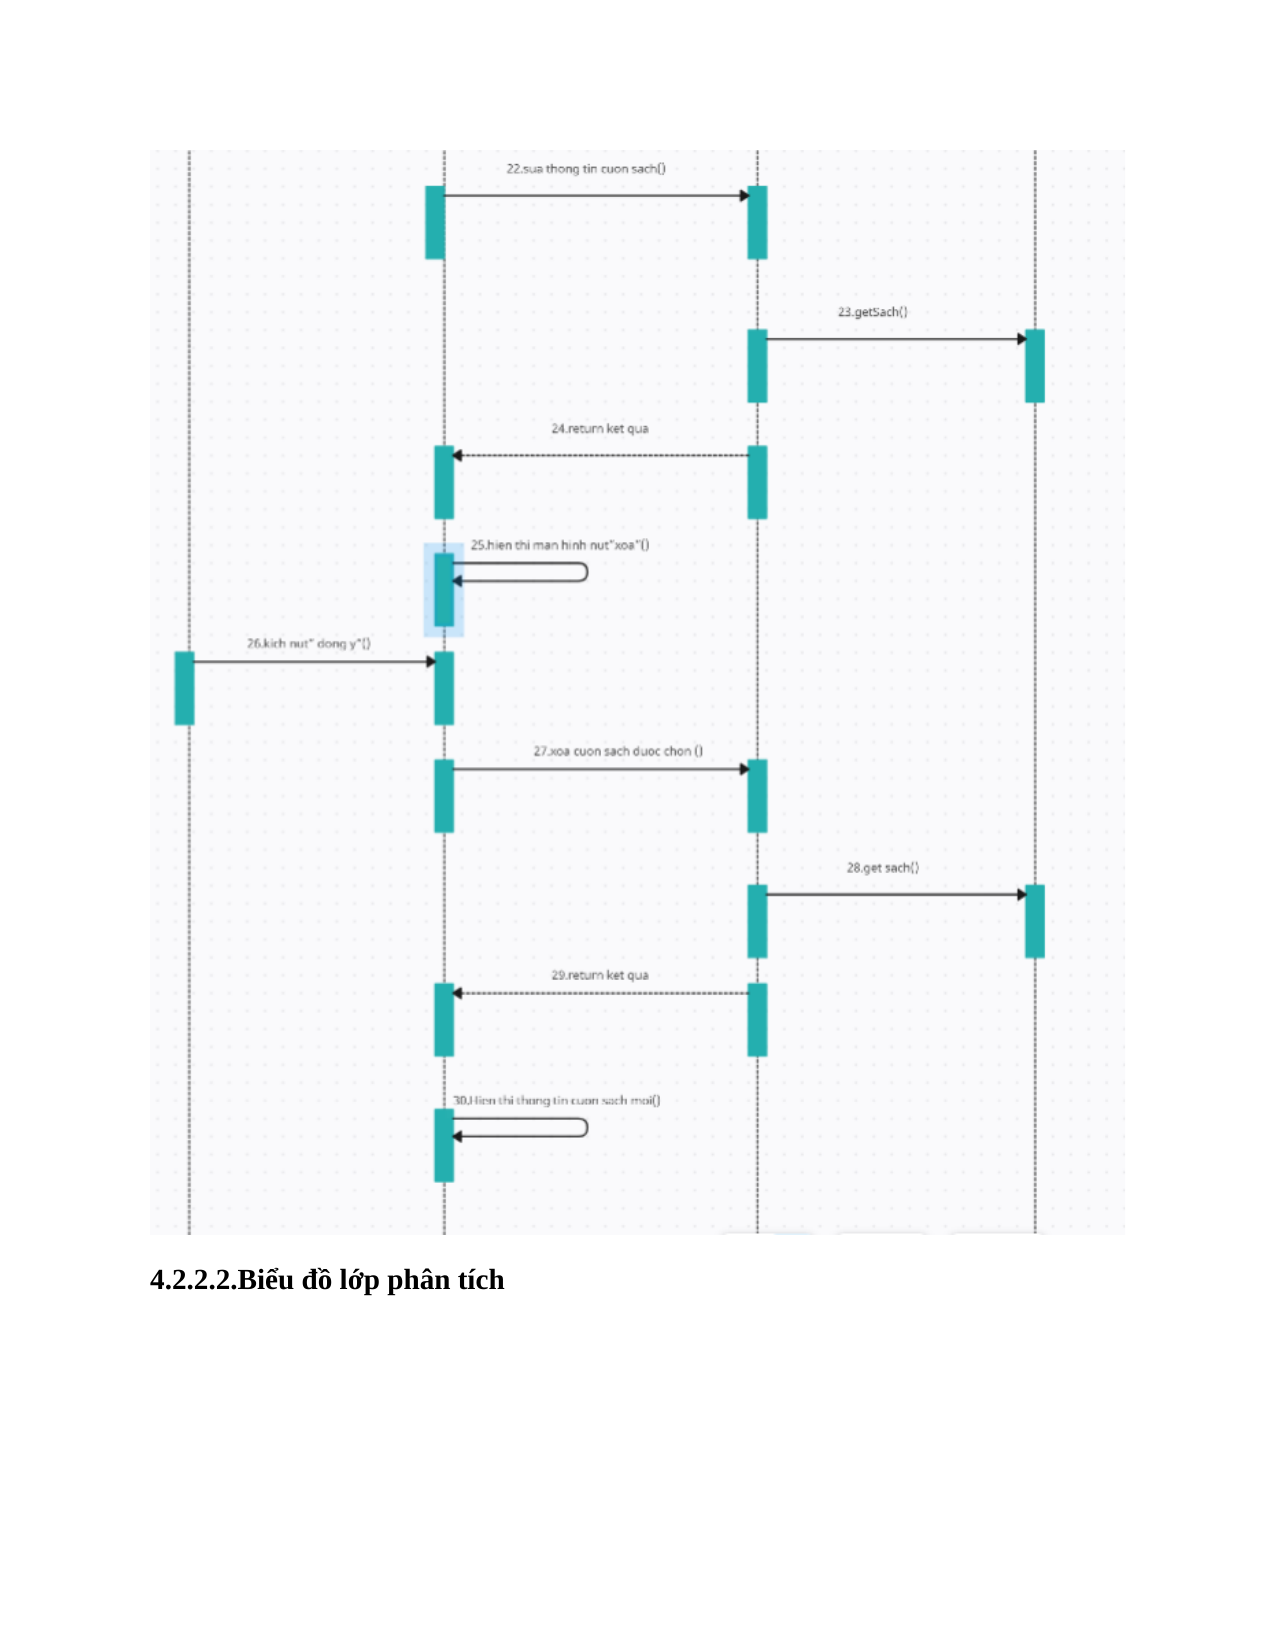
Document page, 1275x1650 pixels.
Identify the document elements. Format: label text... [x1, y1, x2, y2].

picture [150, 150, 1125, 1235]
text 4.2.2.2.Biểu đồ lớp phân tích [150, 1262, 1125, 1295]
